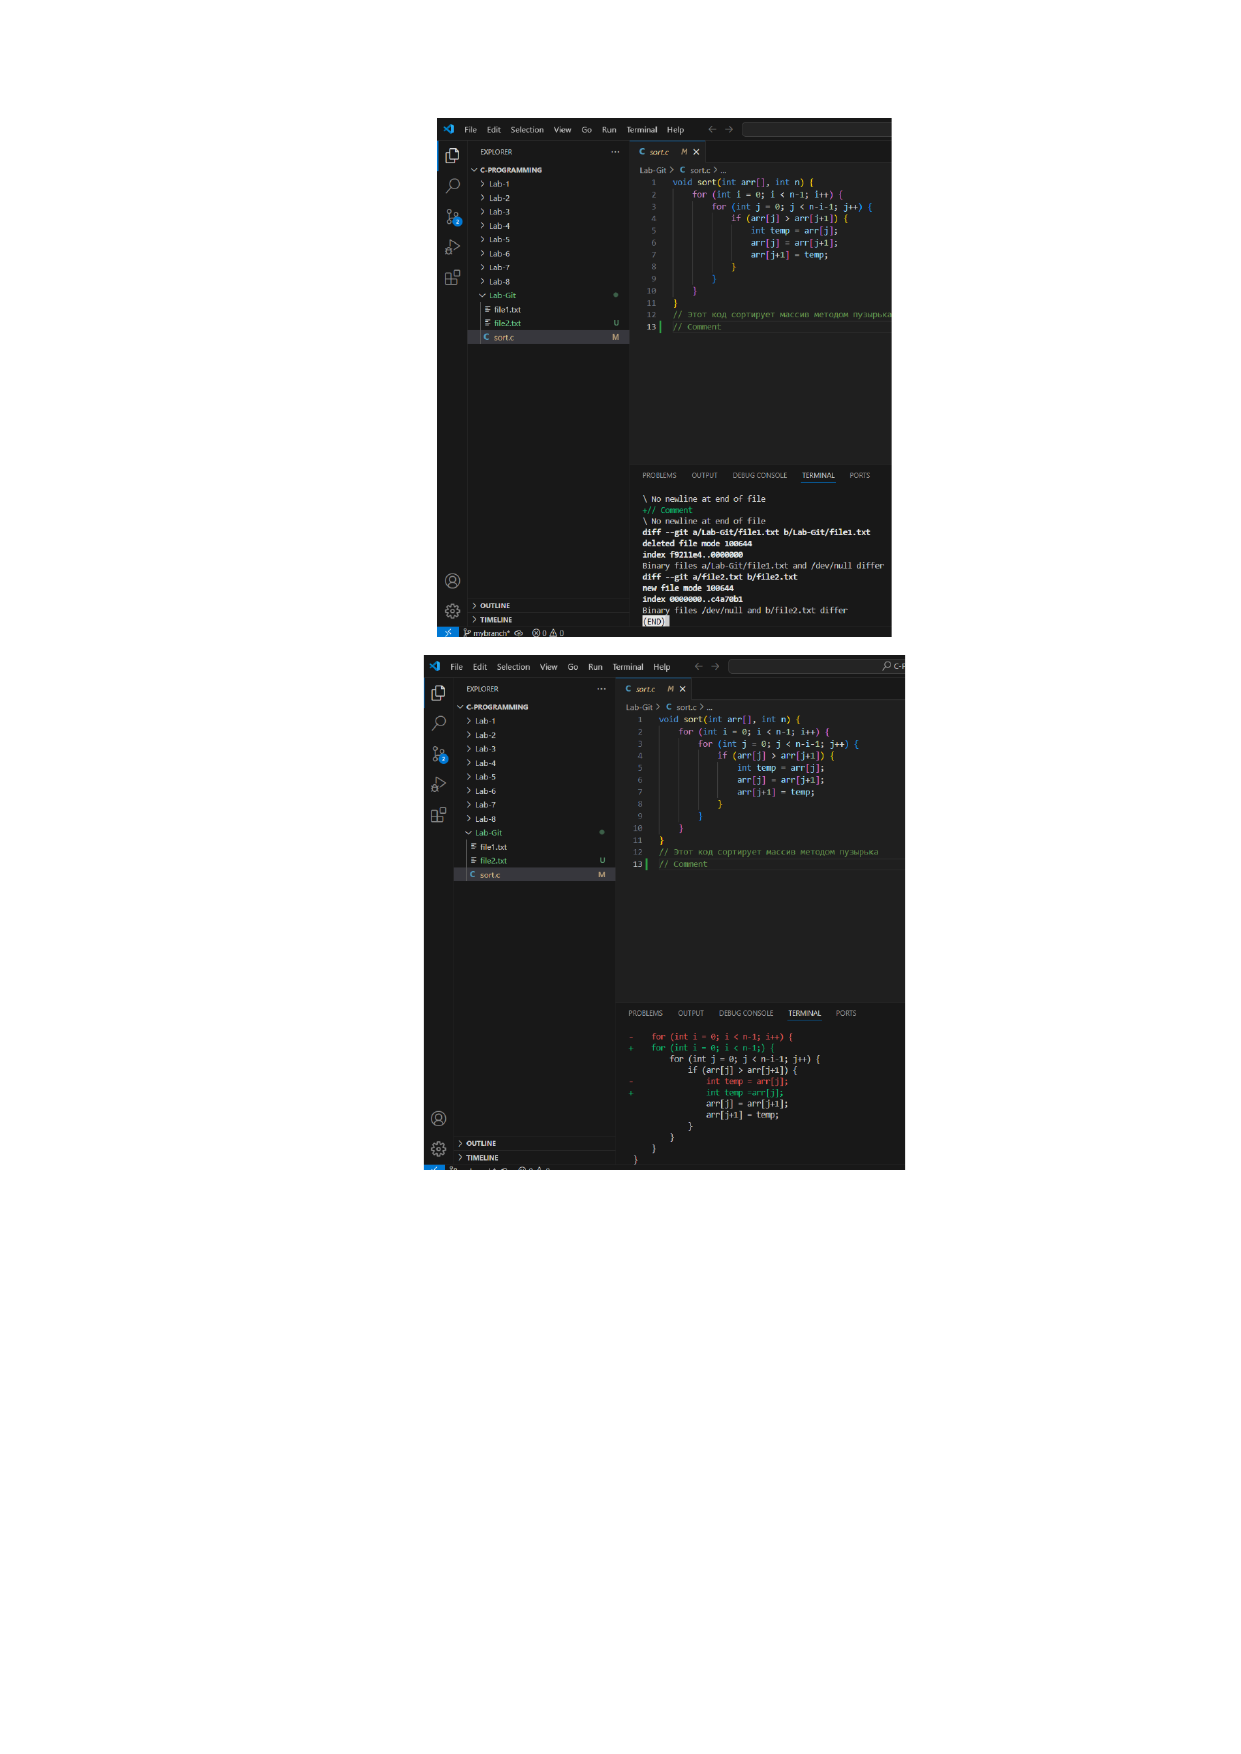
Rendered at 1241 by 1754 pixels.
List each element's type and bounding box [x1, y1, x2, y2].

picture [437, 118, 892, 637]
picture [423, 655, 905, 1170]
